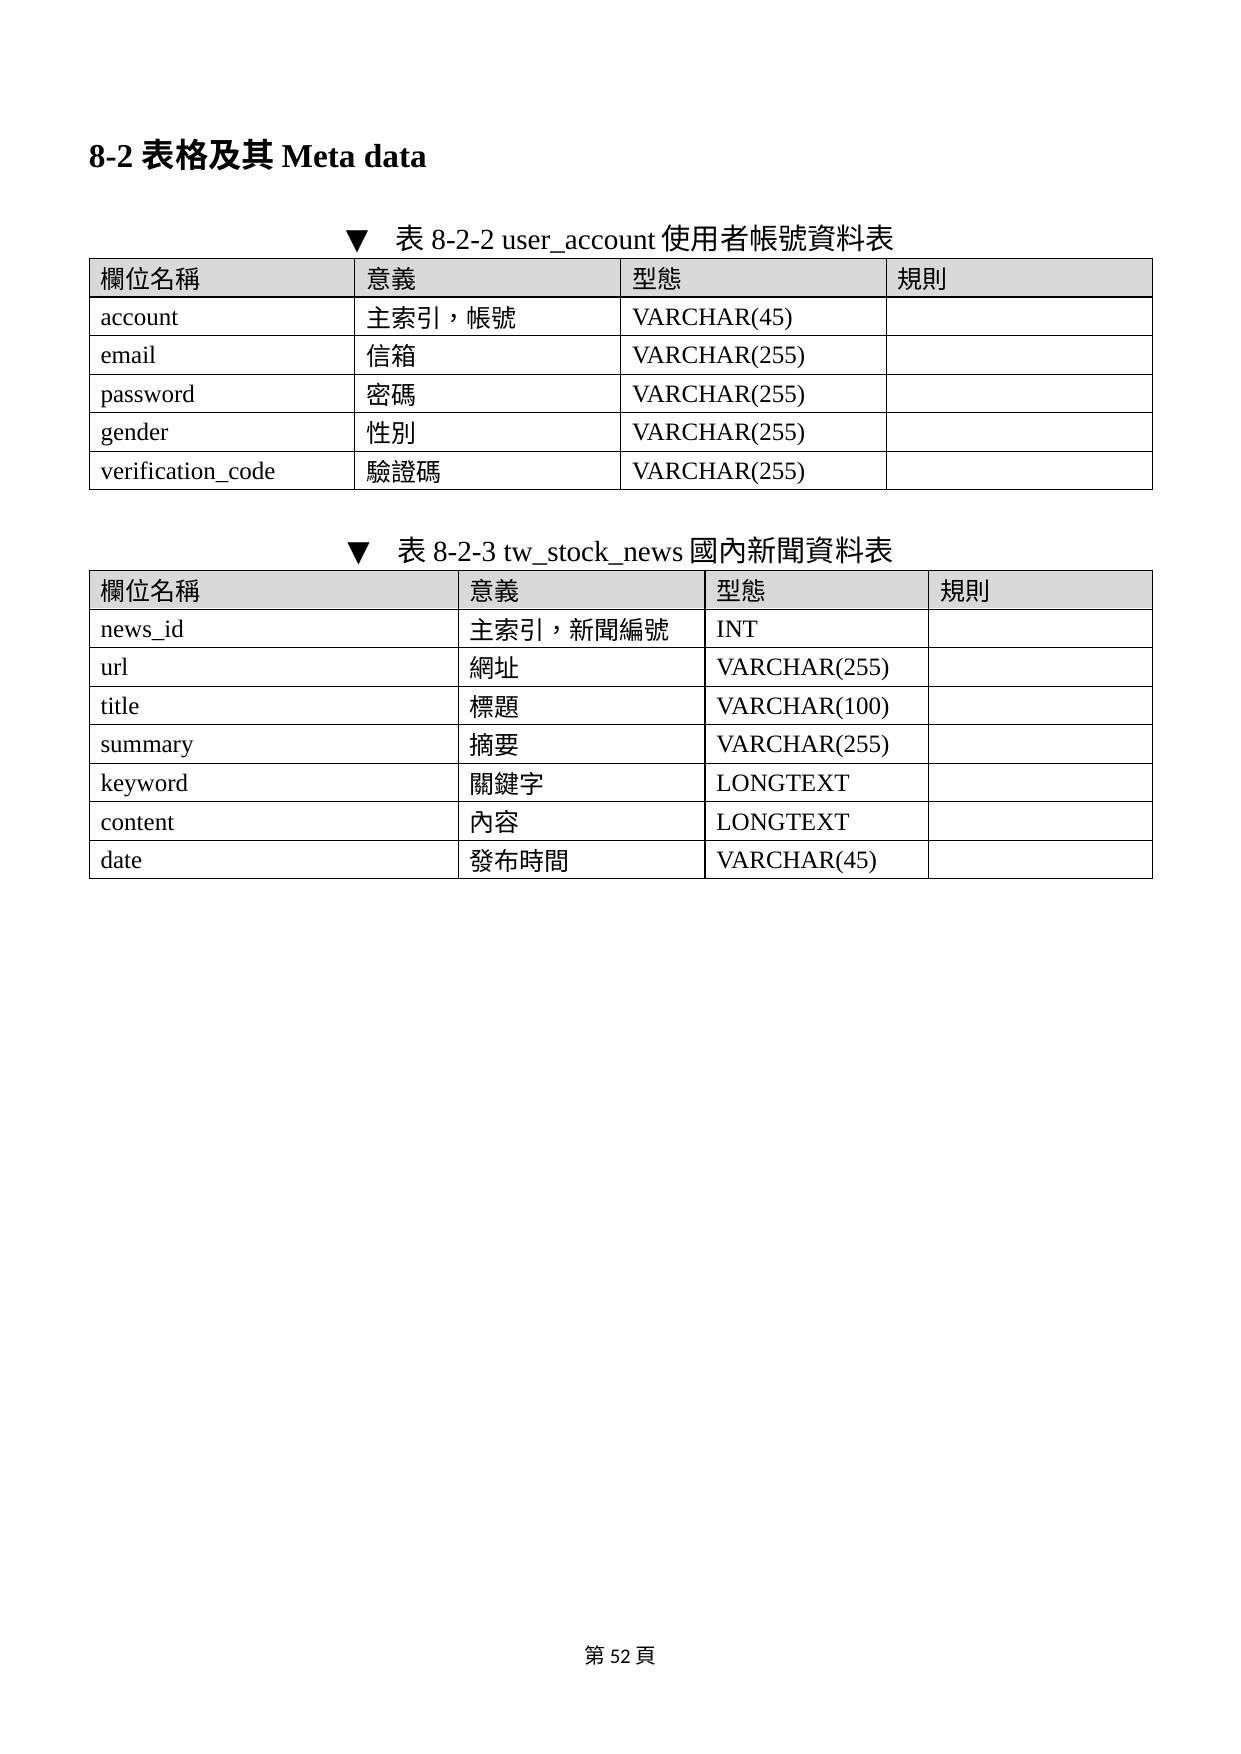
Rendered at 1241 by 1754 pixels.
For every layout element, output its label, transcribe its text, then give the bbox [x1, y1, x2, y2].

table_cell VARCHAR(45) [621, 298, 886, 335]
table_cell [929, 610, 1152, 647]
table_header 意義 [459, 571, 704, 608]
table_cell [887, 413, 1152, 451]
table_cell [887, 298, 1152, 335]
subtitle 表格及其Meta data [89, 129, 1152, 215]
table_cell [887, 375, 1152, 412]
table_cell VARCHAR(255) [706, 725, 928, 763]
table_cell [929, 687, 1152, 724]
table_header 規則 [929, 571, 1152, 608]
table_cell 標題 [459, 687, 704, 724]
table_header 欄位名稱 [90, 259, 354, 296]
table_cell url [90, 648, 458, 686]
table_cell [929, 648, 1152, 686]
table_cell account [90, 298, 354, 335]
table_cell VARCHAR(255) [621, 375, 886, 412]
table_cell 信箱 [355, 336, 620, 373]
table_cell 網址 [459, 648, 704, 686]
table_header 型態 [621, 259, 886, 296]
table_cell VARCHAR(255) [621, 336, 886, 373]
table_cell content [90, 802, 458, 840]
table_cell 摘要 [459, 725, 704, 763]
table_cell date [90, 841, 458, 878]
table_cell 驗證碼 [355, 452, 620, 489]
table_header 意義 [355, 259, 620, 296]
table_header 欄位名稱 [90, 571, 458, 608]
table_cell INT [706, 610, 928, 647]
table_cell VARCHAR(255) [706, 648, 928, 686]
table_cell verification_code [90, 452, 354, 489]
table_cell 主索引，新聞編號 [459, 610, 704, 647]
table_cell 密碼 [355, 375, 620, 412]
table_cell 關鍵字 [459, 764, 704, 801]
table_cell email [90, 336, 354, 373]
table_cell [929, 764, 1152, 801]
table_header 規則 [887, 259, 1152, 296]
table_cell 內容 [459, 802, 704, 840]
table_cell [929, 802, 1152, 840]
table_cell summary [90, 725, 458, 763]
table_header 型態 [706, 571, 928, 608]
table_cell LONGTEXT [706, 764, 928, 801]
table_cell VARCHAR(255) [621, 452, 886, 489]
table_cell keyword [90, 764, 458, 801]
table_cell password [90, 375, 354, 412]
table_cell title [90, 687, 458, 724]
table_cell 性別 [355, 413, 620, 451]
table_cell VARCHAR(45) [706, 841, 928, 878]
table_cell gender [90, 413, 354, 451]
table_cell [929, 841, 1152, 878]
table_cell [929, 725, 1152, 763]
table_cell 發布時間 [459, 841, 704, 878]
table_cell VARCHAR(255) [621, 413, 886, 451]
table_cell 主索引，帳號 [355, 298, 620, 335]
table_cell [887, 452, 1152, 489]
table_cell [887, 336, 1152, 373]
table_cell LONGTEXT [706, 802, 928, 840]
table_cell news_id [90, 610, 458, 647]
table_cell VARCHAR(100) [706, 687, 928, 724]
